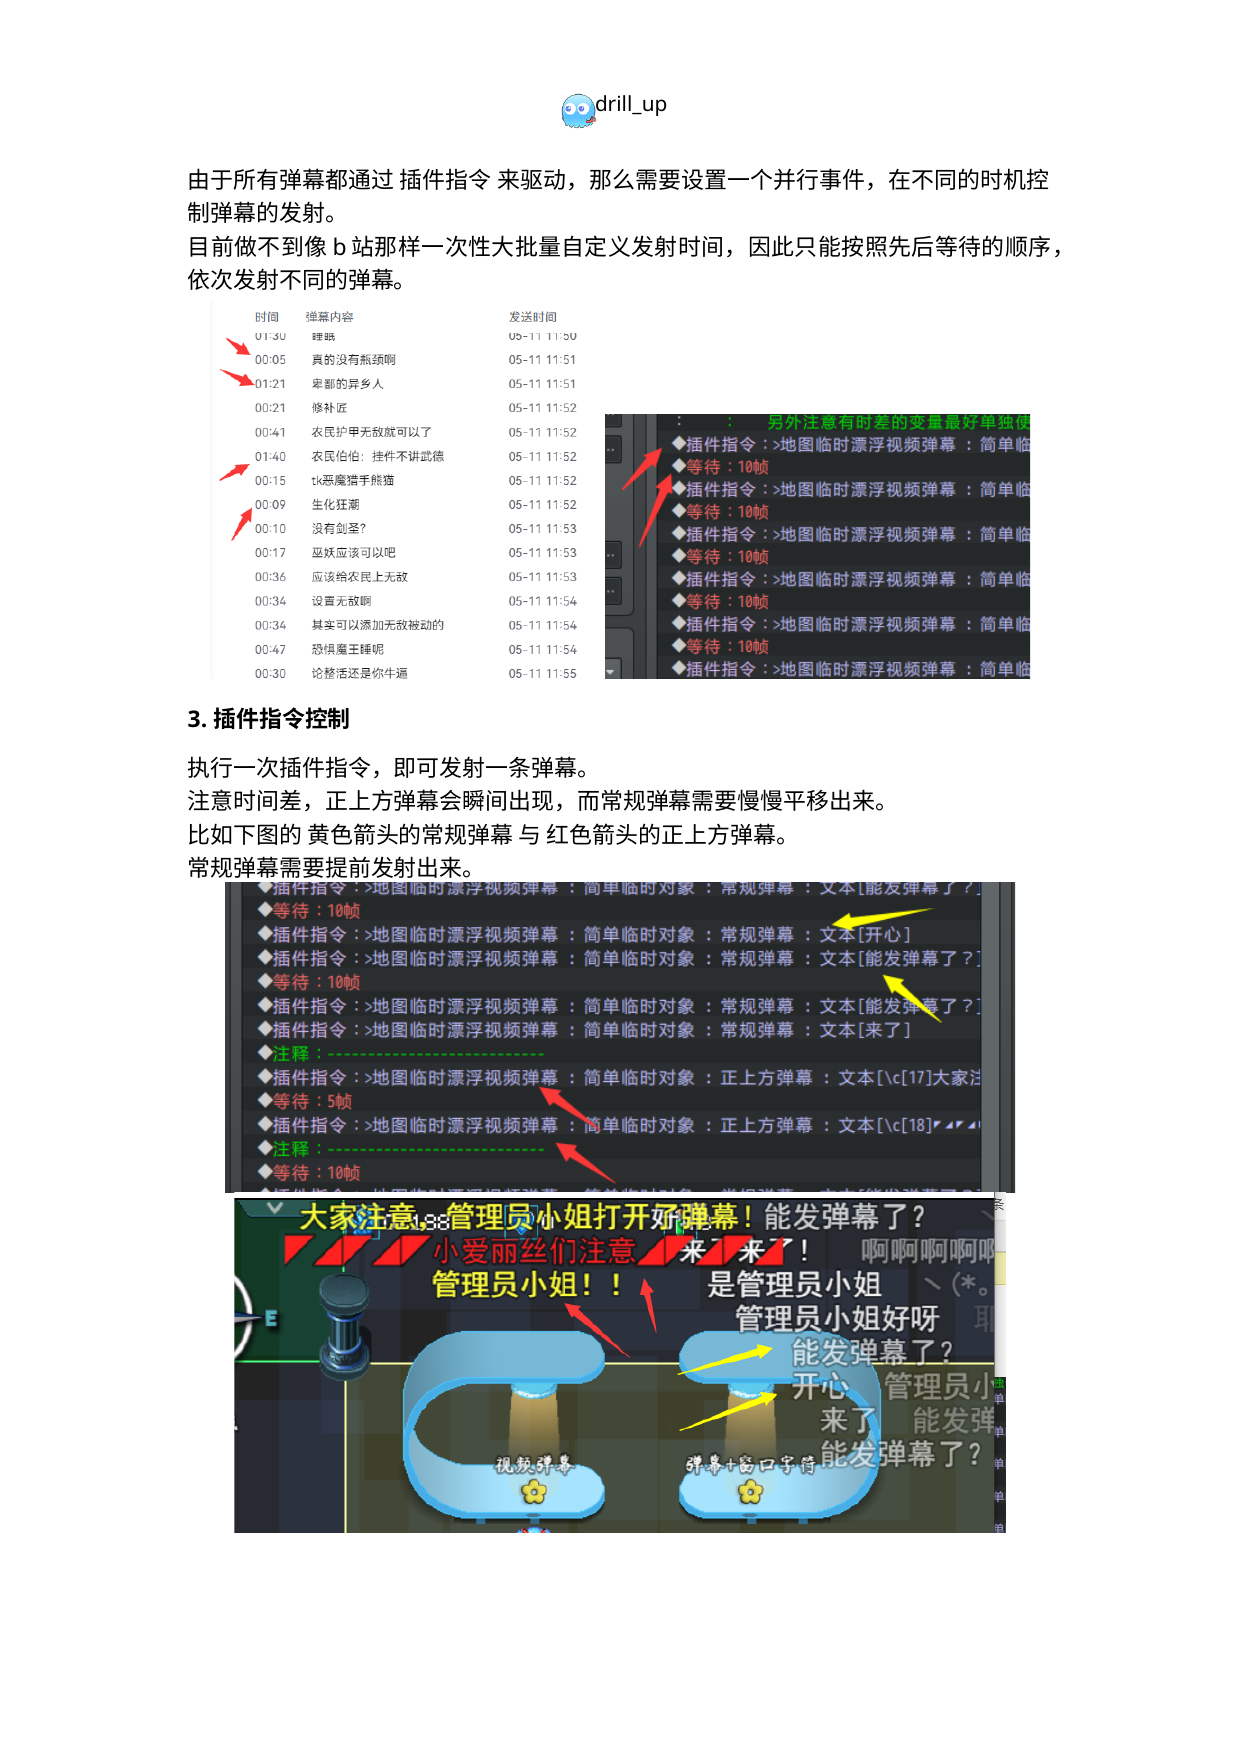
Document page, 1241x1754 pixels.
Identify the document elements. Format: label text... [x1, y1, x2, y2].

picture [225, 882, 1016, 1533]
picture [556, 88, 597, 130]
text 由于所有弹幕都通过 插件指令 来驱动，那么需要设置一个并行事件，在不同的时机控制弹幕的发射。 [187, 162, 1053, 228]
picture [210, 301, 1030, 679]
text 注意时间差，正上方弹幕会瞬间出现，而常规弹幕需要慢慢平移出来。 [187, 783, 1053, 816]
text 常规弹幕需要提前发射出来。 [187, 850, 1053, 883]
subtitle 3. 插件指令控制 [187, 685, 1053, 750]
text 比如下图的 黄色箭头的常规弹幕 与 红色箭头的正上方弹幕。 [187, 816, 1053, 850]
text 执行一次插件指令，即可发射一条弹幕。 [187, 750, 1053, 783]
text 目前做不到像b站那样一次性大批量自定义发射时间，因此只能按照先后等待的顺序，依次发射不同的弹幕。 [187, 228, 1053, 295]
